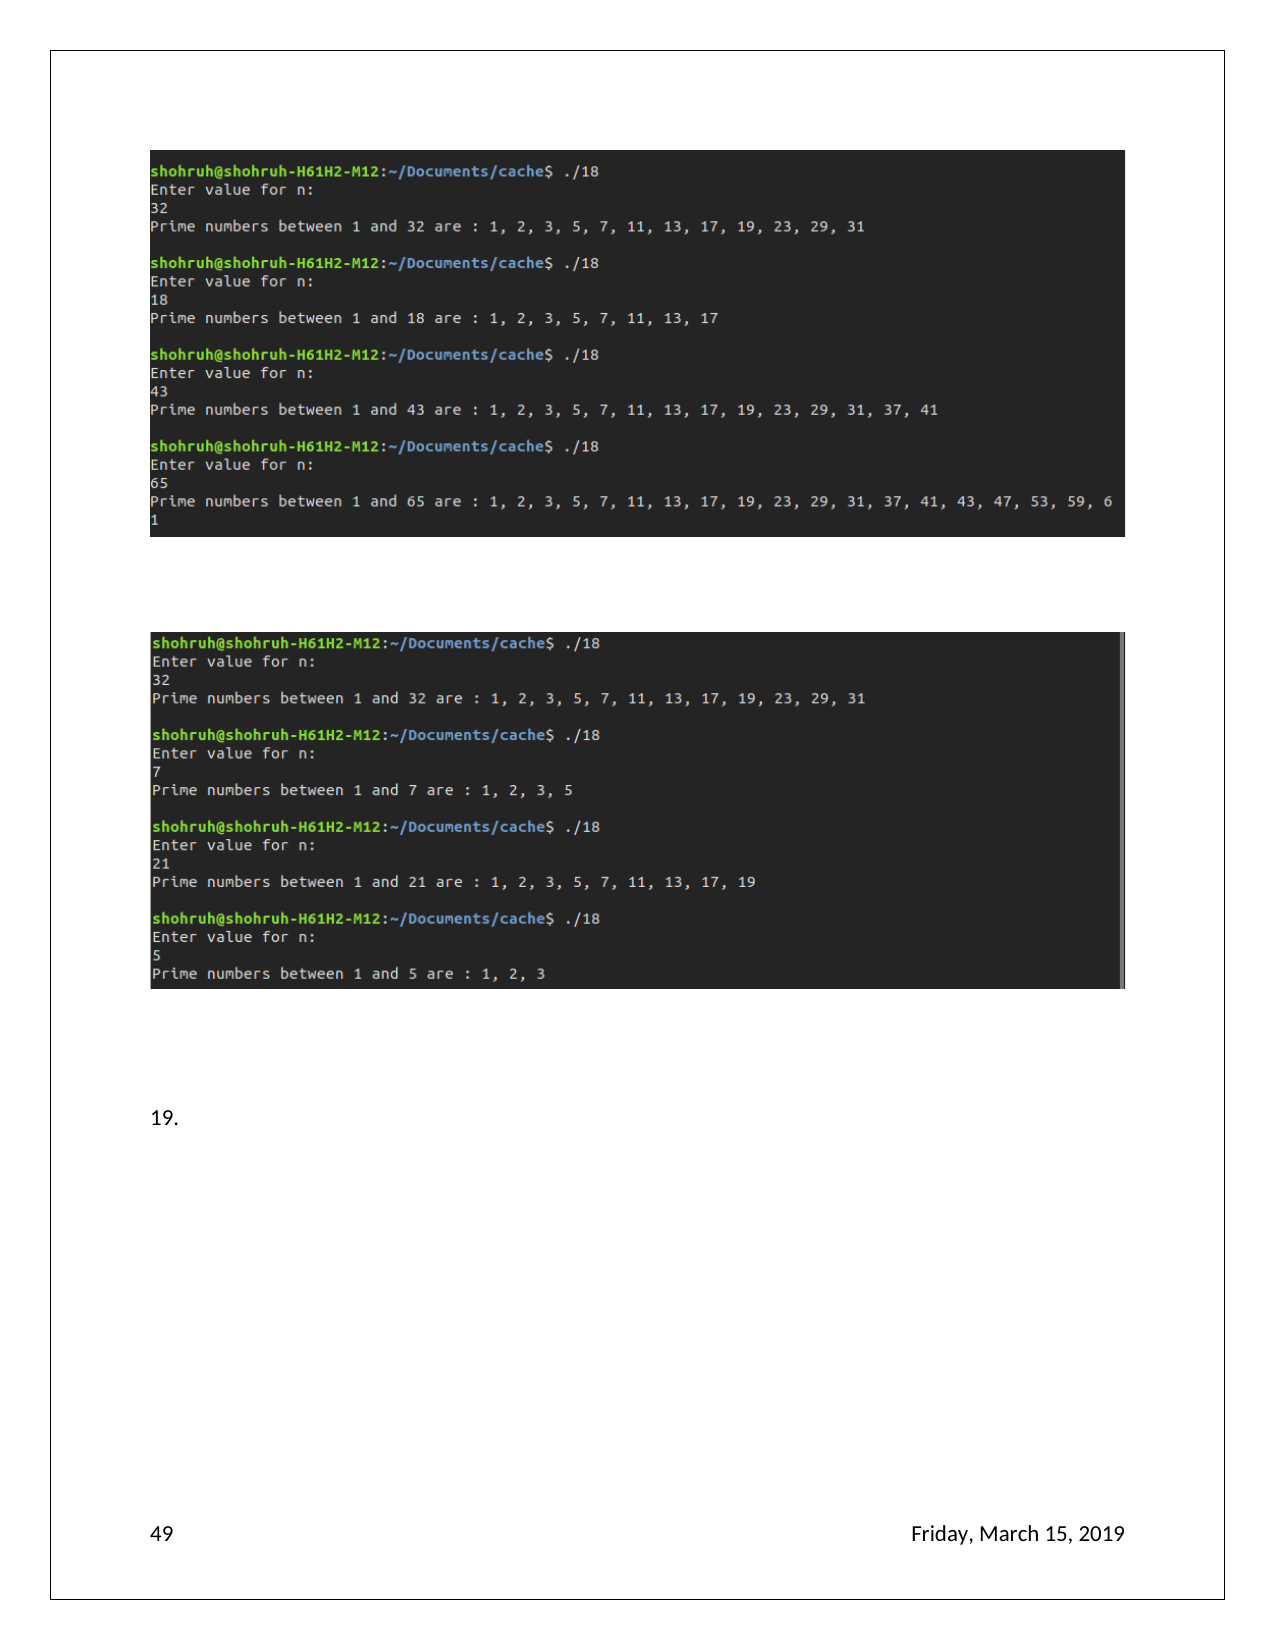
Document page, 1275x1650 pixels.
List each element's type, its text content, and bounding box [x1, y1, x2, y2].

picture [150, 632, 1125, 989]
text 19. [150, 1103, 1125, 1131]
picture [150, 150, 1125, 537]
